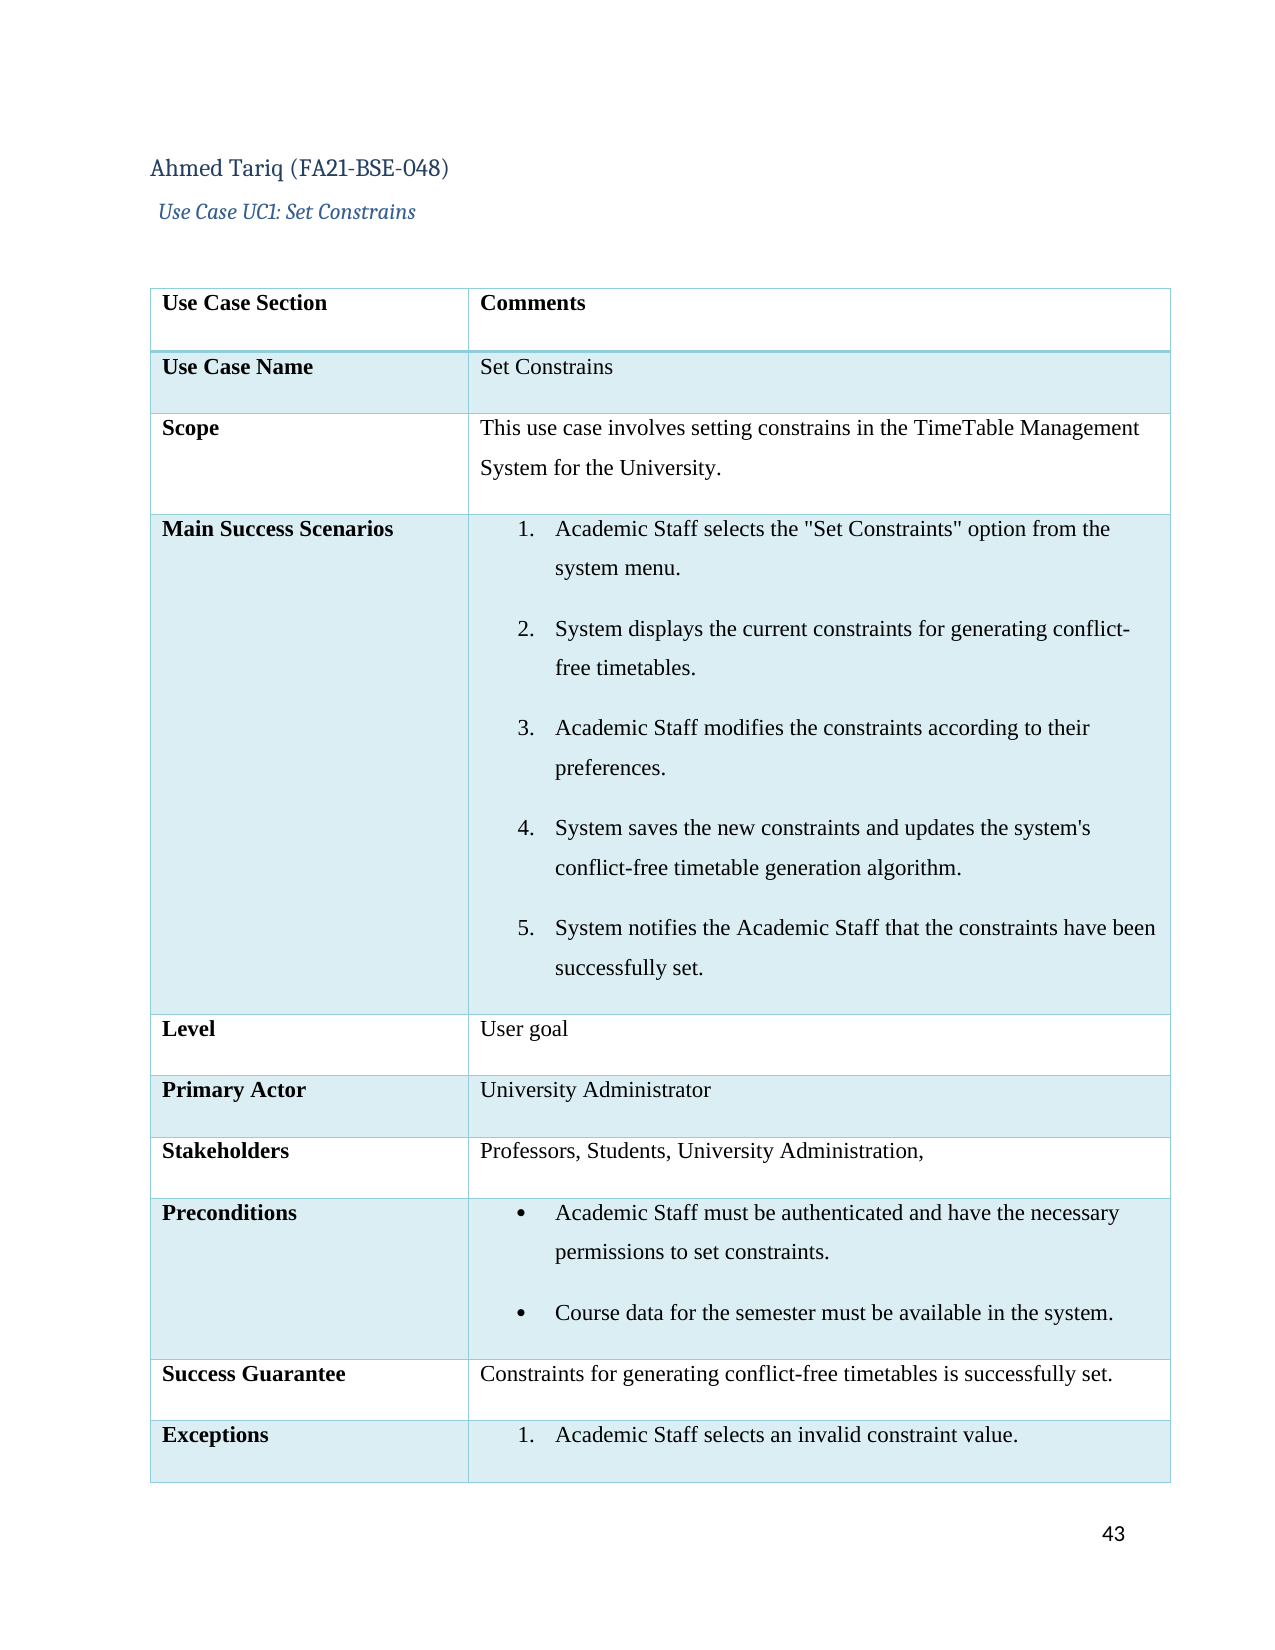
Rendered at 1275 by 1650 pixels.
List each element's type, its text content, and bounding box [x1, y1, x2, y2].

table_cell Constraints for generating conflict-free timetables is successfully set. [469, 1360, 1170, 1420]
table_cell This use case involves setting constrains in the TimeTable Management System for the University. [469, 414, 1170, 514]
table_cell Set Constrains [469, 353, 1170, 413]
table_cell Academic Staff must be authenticated and have the necessary permissions to set constraints. Course data for the semester must be available in the system. [469, 1199, 1170, 1359]
table_cell Professors, Students, University Administration, [469, 1138, 1170, 1198]
table_header Comments [469, 289, 1170, 349]
table_cell Academic Staff selects the "Set Constraints" option from the system menu. System displays the current constraints for generating conflict-free timetables. Academic Staff modifies the constraints according to their preferences. System saves the new constraints and updates the system's conflict-free timetable generation algorithm. System notifies the Academic Staff that the constraints have been successfully set. [469, 515, 1170, 1014]
table_cell Level [151, 1015, 468, 1075]
table_cell Use Case Name [151, 353, 468, 413]
table_cell Scope [151, 414, 468, 514]
subtitle Ahmed Tariq (FA21-BSE-048) [150, 154, 1125, 183]
table_cell Stakeholders [151, 1138, 468, 1198]
table_cell Success Guarantee [151, 1360, 468, 1420]
table_cell Main Success Scenarios [151, 515, 468, 1014]
table_cell Preconditions [151, 1199, 468, 1359]
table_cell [469, 1421, 1170, 1482]
table_cell Primary Actor [151, 1076, 468, 1137]
table_cell University Administrator [469, 1076, 1170, 1137]
table_header Use Case Section [151, 289, 468, 349]
table_header Use Case UC1: Set Constrains [150, 187, 439, 237]
table_cell User goal [469, 1015, 1170, 1075]
table_cell Exceptions [151, 1421, 468, 1482]
